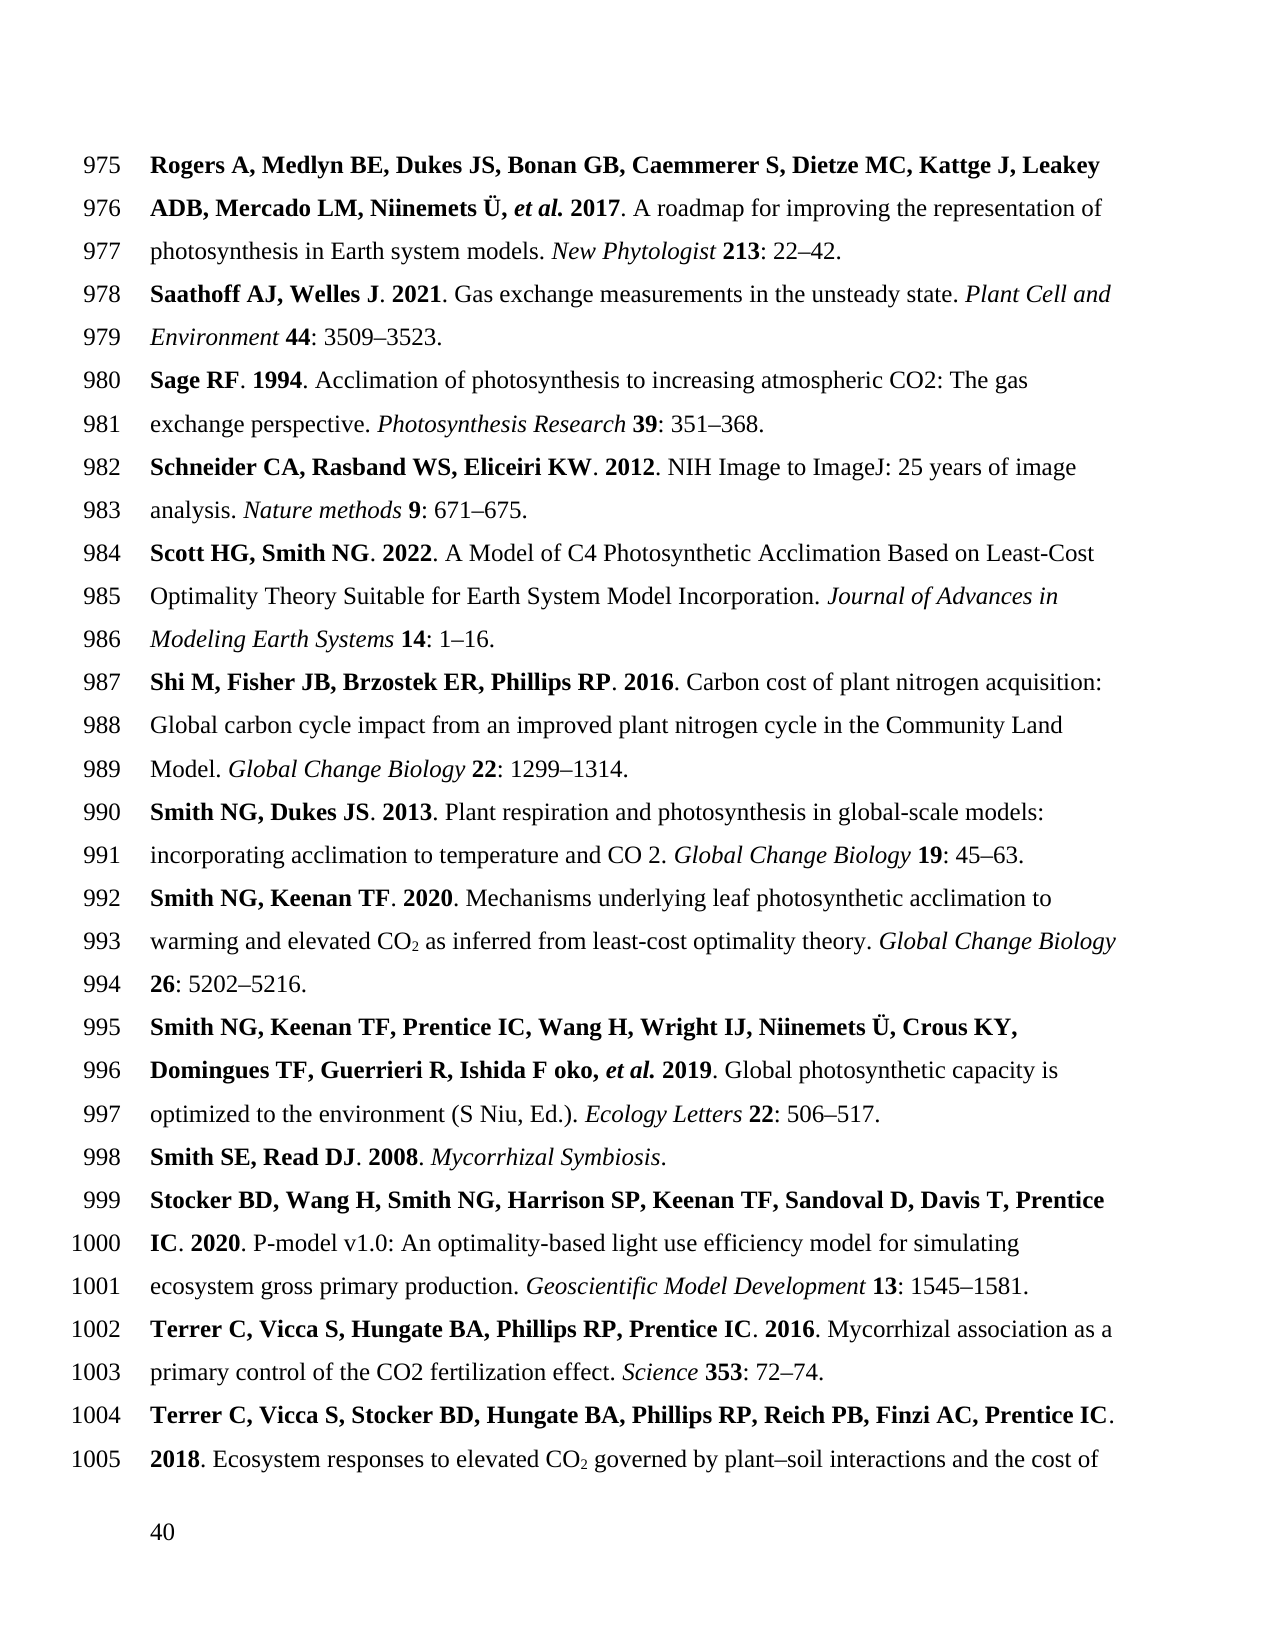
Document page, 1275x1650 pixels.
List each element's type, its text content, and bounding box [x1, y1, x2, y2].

text Smith NG, Dukes JS. 2013. Plant respiration and photosynthesis in global-scale models: incorporating acclimation to temperature and CO 2. Global Change Biology 19: 45–63. [150, 797, 1125, 869]
text Smith SE, Read DJ. 2008. Mycorrhizal Symbiosis. [150, 1142, 1125, 1171]
text Scott HG, Smith NG. 2022. A Model of C4 Photosynthetic Acclimation Based on Least-Cost Optimality Theory Suitable for Earth System Model Incorporation. Journal of Advances in Modeling Earth Systems 14: 1–16. [150, 538, 1125, 653]
text Saathoff AJ, Welles J. 2021. Gas exchange measurements in the unsteady state. Plant Cell and Environment 44: 3509–3523. [150, 279, 1125, 351]
text Smith NG, Keenan TF, Prentice IC, Wang H, Wright IJ, Niinemets Ü, Crous KY, Domingues TF, Guerrieri R, Ishida F oko, et al. 2019. Global photosynthetic capacity is optimized to the environment (S Niu, Ed.). Ecology Letters 22: 506–517. [150, 1012, 1125, 1127]
text Sage RF. 1994. Acclimation of photosynthesis to increasing atmospheric CO2: The gas exchange perspective. Photosynthesis Research 39: 351–368. [150, 366, 1125, 437]
text Shi M, Fisher JB, Brzostek ER, Phillips RP. 2016. Carbon cost of plant nitrogen acquisition: Global carbon cycle impact from an improved plant nitrogen cycle in the Community Land Model. Global Change Biology 22: 1299–1314. [150, 667, 1125, 782]
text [150, 1401, 1125, 1472]
text Smith NG, Keenan TF. 2020. Mechanisms underlying leaf photosynthetic acclimation to warming and elevated CO2 as inferred from least‐cost optimality theory. Global Change Biology 26: 5202–5216. [150, 883, 1125, 998]
text Rogers A, Medlyn BE, Dukes JS, Bonan GB, Caemmerer S, Dietze MC, Kattge J, Leakey ADB, Mercado LM, Niinemets Ü, et al. 2017. A roadmap for improving the representation of photosynthesis in Earth system models. New Phytologist 213: 22–42. [150, 150, 1125, 265]
text Stocker BD, Wang H, Smith NG, Harrison SP, Keenan TF, Sandoval D, Davis T, Prentice IC. 2020. P-model v1.0: An optimality-based light use efficiency model for simulating ecosystem gross primary production. Geoscientific Model Development 13: 1545–1581. [150, 1185, 1125, 1300]
text Schneider CA, Rasband WS, Eliceiri KW. 2012. NIH Image to ImageJ: 25 years of image analysis. Nature methods 9: 671–675. [150, 452, 1125, 524]
text Terrer C, Vicca S, Hungate BA, Phillips RP, Prentice IC. 2016. Mycorrhizal association as a primary control of the CO2 fertilization effect. Science 353: 72–74. [150, 1314, 1125, 1386]
